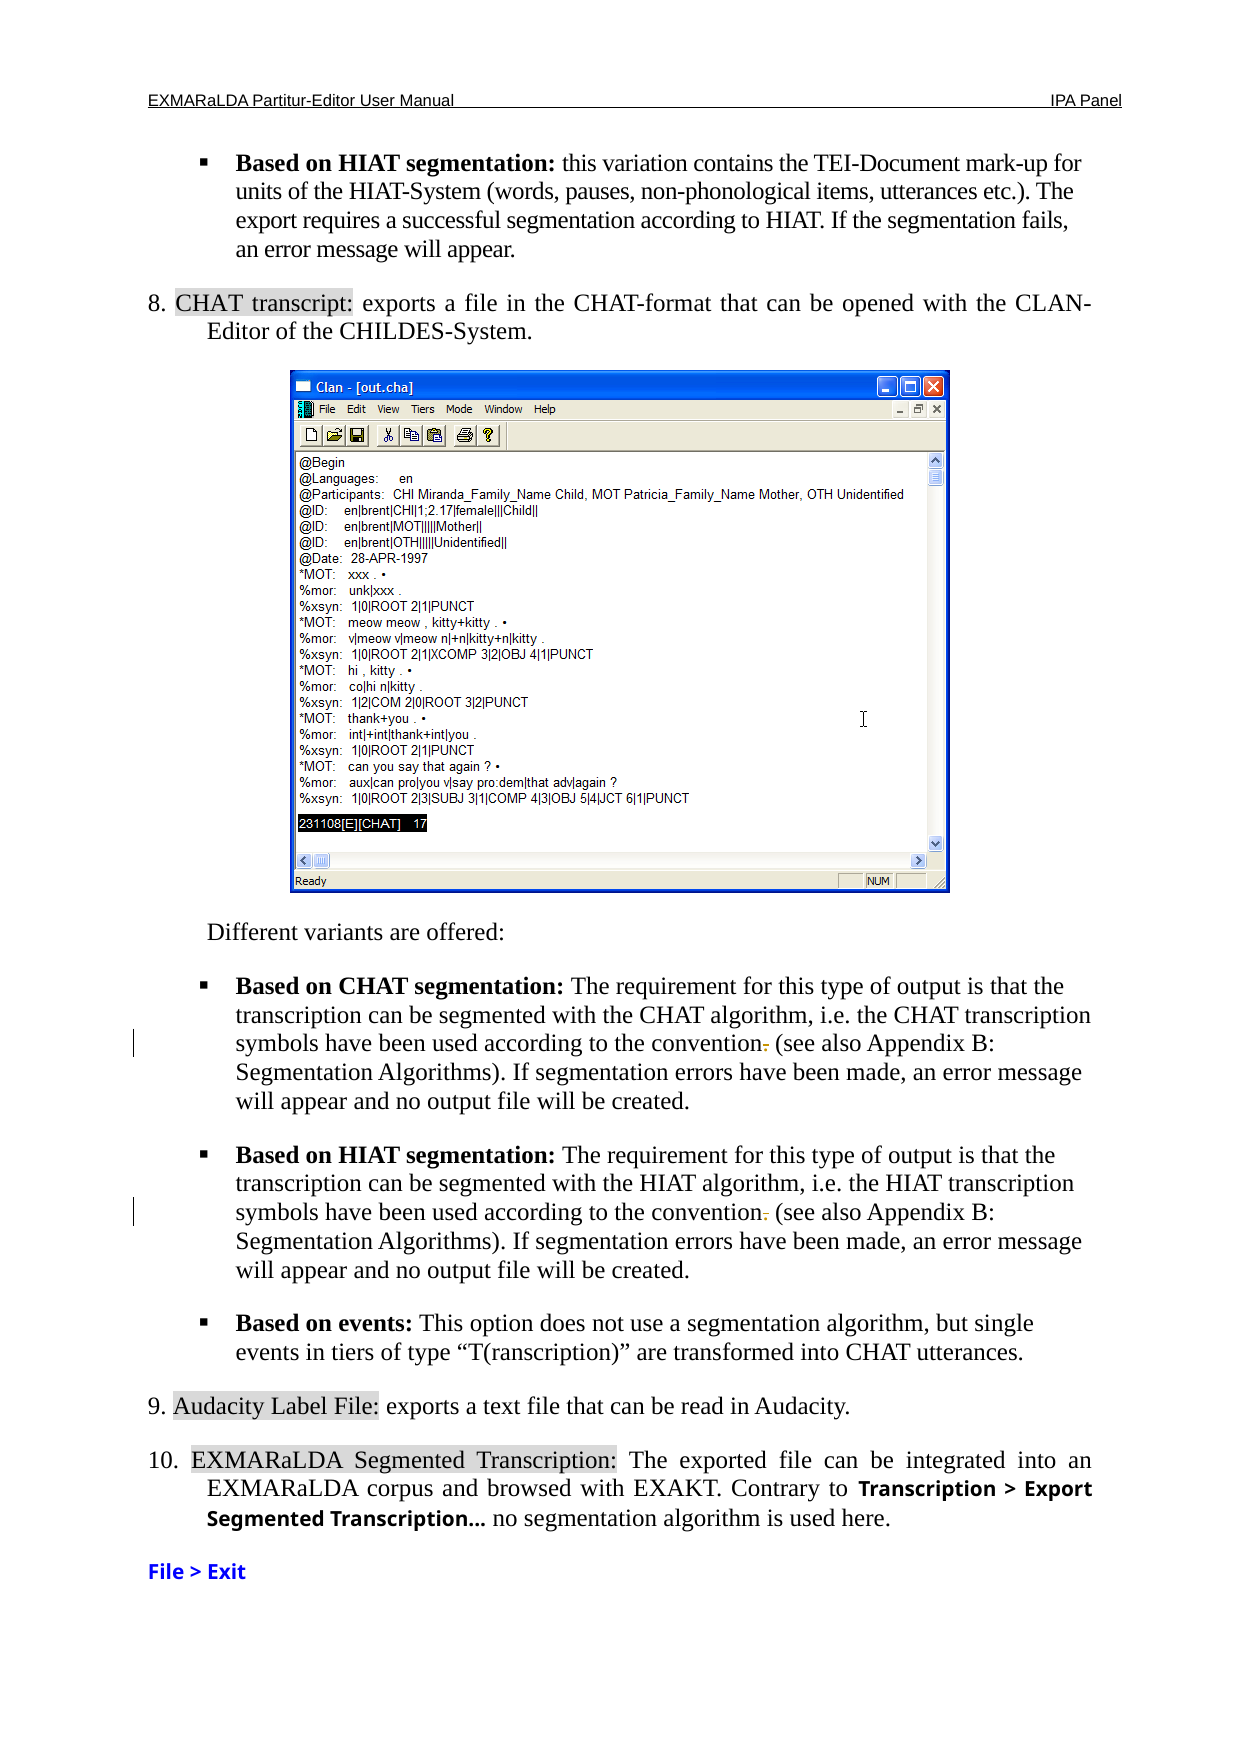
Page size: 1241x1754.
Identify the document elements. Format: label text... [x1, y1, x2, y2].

list Based on HIAT segmentation: this variation contains the TEI-Document mark-up for units of the HIAT-System (words, pauses, non-phonological items, utterances etc.). The export requires a successful segmentation according to HIAT. If the segmentation fails, an error message will appear. [198, 148, 1093, 263]
list Based on HIAT segmentation: The requirement for this type of output is that the transcription can be segmented with the HIAT algorithm, i.e. the HIAT transcription symbols have been used according to the convention (see also Appendix B: Segmentation Algorithms). If segmentation errors have been made, an error message will appear and no output file will be created. [198, 1140, 1093, 1283]
text 8. CHAT transcript: exports a file in the CHAT-format that can be opened with the CLAN-Editor of the CHILDES-System. [148, 288, 1093, 345]
list Based on CHAT segmentation: The requirement for this type of output is that the transcription can be segmented with the CHAT algorithm, i.e. the CHAT transcription symbols have been used according to the convention (see also Appendix B: Segmentation Algorithms). If segmentation errors have been made, an error message will appear and no output file will be created. [198, 971, 1093, 1115]
text 9. Audacity Label File: exports a text file that can be read in Audacity. [379, 1391, 1093, 1420]
subtitle File > Exit [148, 1557, 1093, 1586]
text 10. EXMARaLDA Segmented Transcription: The exported file can be integrated into an EXMARaLDA corpus and browsed with EXAKT. Contrary to Transcription > Export Segmented Transcription... no segmentation algorithm is used here. [148, 1445, 1093, 1532]
list Based on events: This option does not use a segmentation algorithm, but single events in tiers of type “T(ranscription)” are transformed into CHAT utterances. [198, 1308, 1093, 1366]
picture [290, 370, 950, 893]
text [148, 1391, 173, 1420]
text Different variants are offered: [148, 917, 1093, 946]
